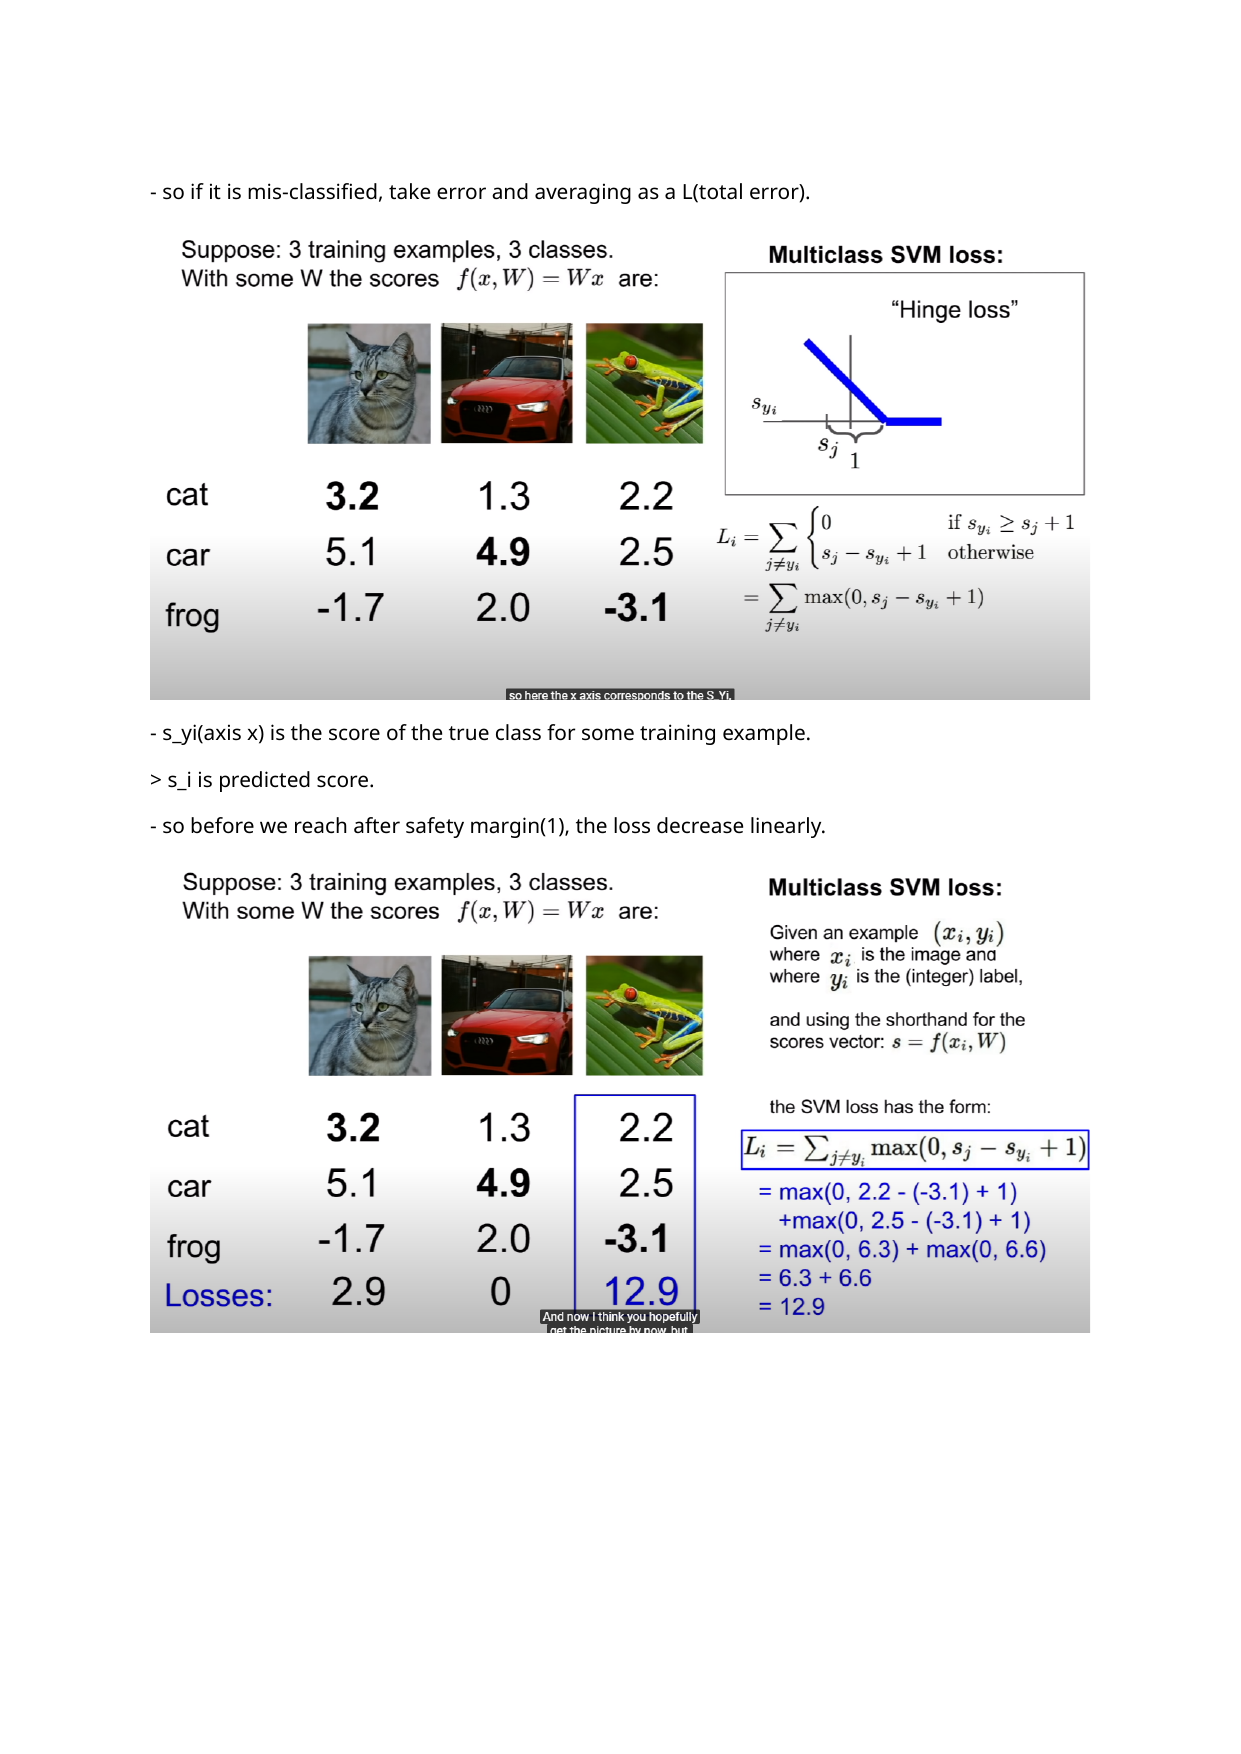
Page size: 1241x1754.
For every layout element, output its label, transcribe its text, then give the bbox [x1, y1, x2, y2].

text > s_i is predicted score. [150, 765, 1090, 793]
text - so if it is mis-classified, take error and averaging as a L(total error). [150, 177, 1090, 206]
picture [150, 858, 1091, 1333]
picture [150, 223, 1091, 700]
text - s_yi(axis x) is the score of the true class for some training example. [150, 718, 1090, 746]
text - so before we reach after safety margin(1), the loss decrease linearly. [150, 812, 1090, 840]
